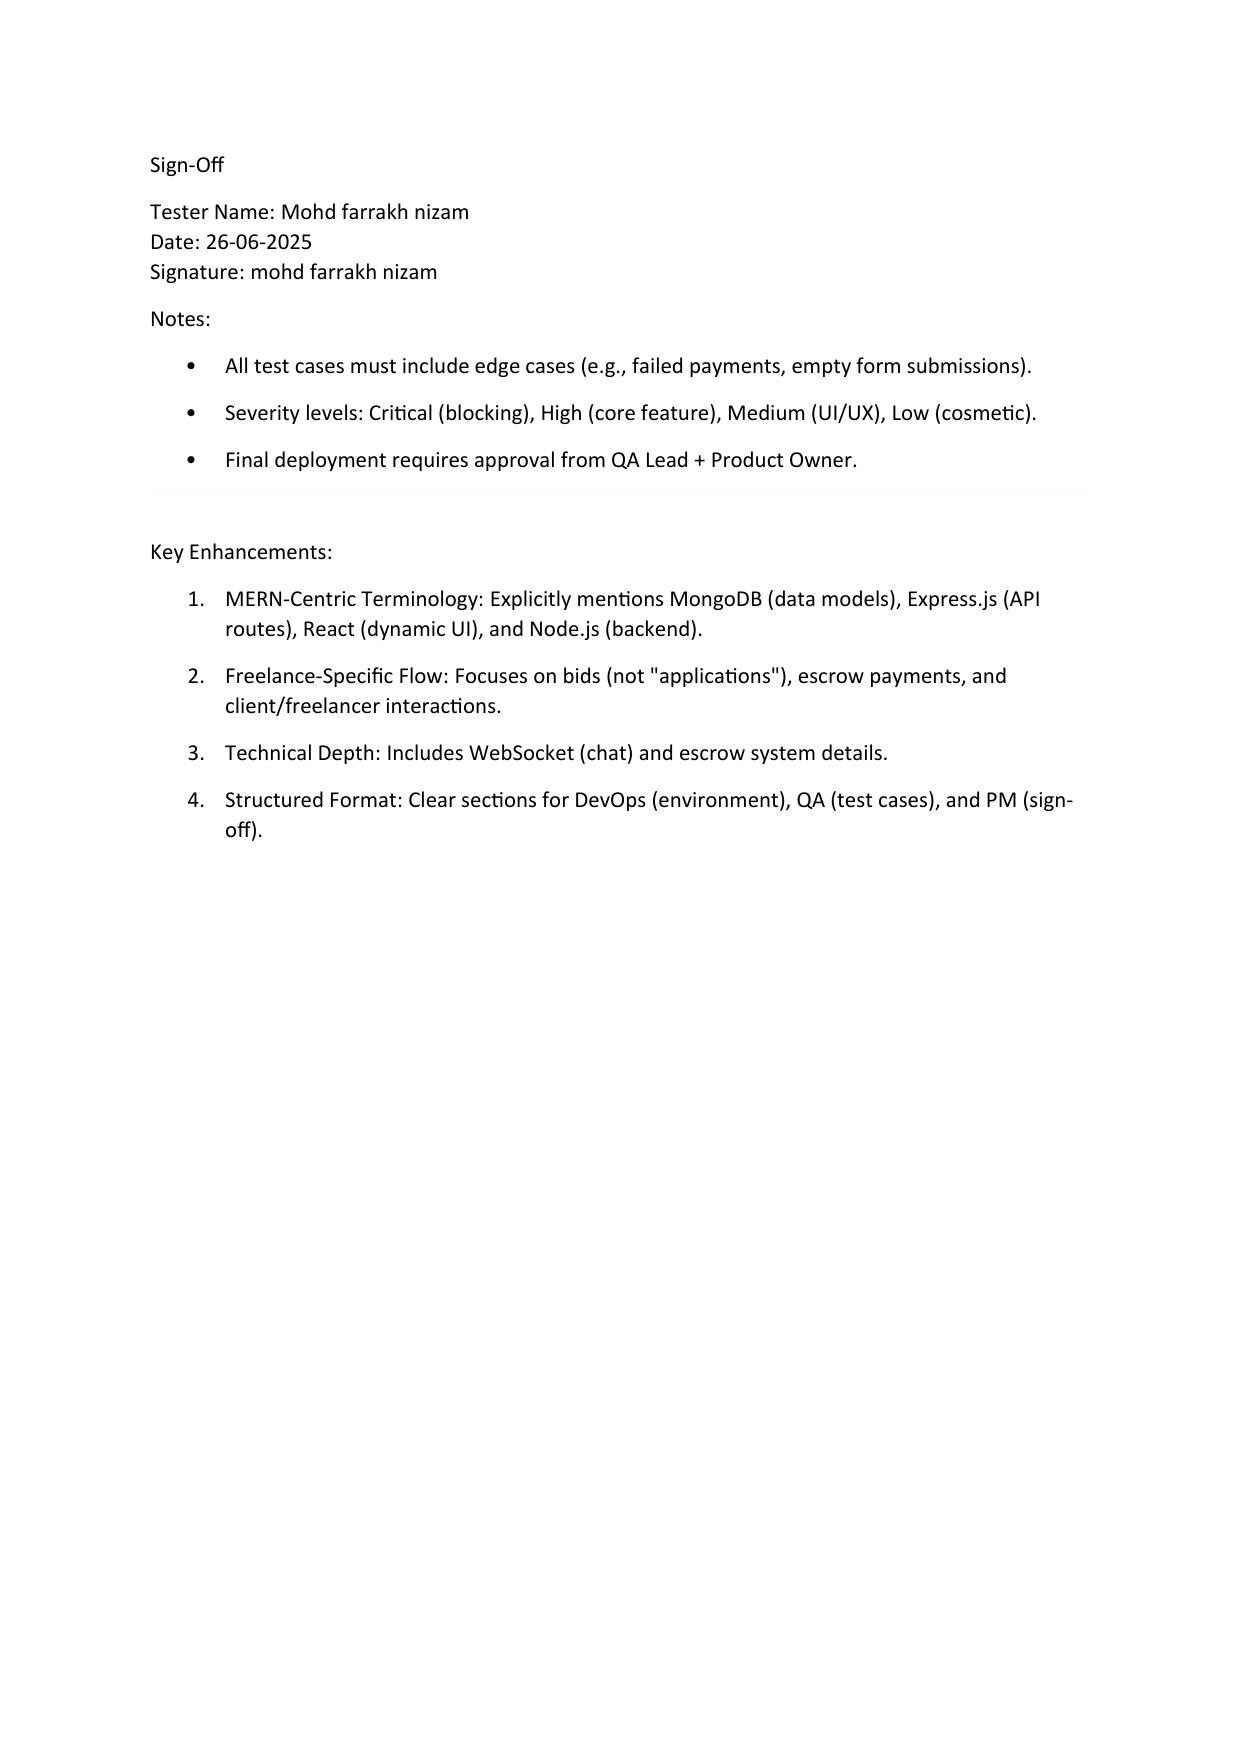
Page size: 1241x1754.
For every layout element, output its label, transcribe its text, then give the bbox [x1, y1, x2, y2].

list Technical Depth: Includes WebSocket (chat) and escrow system details. [187, 738, 1090, 766]
text Notes: [150, 304, 1090, 332]
list Severity levels: Critical (blocking), High (core feature), Medium (UI/UX), Low (cosmetic). [187, 398, 1090, 426]
list MERN-Centric Terminology: Explicitly mentions MongoDB (data models), Express.js (API routes), React (dynamic UI), and Node.js (backend). [187, 584, 1090, 642]
list All test cases must include edge cases (e.g., failed payments, empty form submissions). [187, 351, 1090, 379]
text Sign-Off [150, 150, 1090, 178]
text Key Enhancements: [150, 537, 1090, 565]
list Structured Format: Clear sections for DevOps (environment), QA (test cases), and PM (sign-off). [187, 785, 1090, 843]
list Final deployment requires approval from QA Lead + Product Owner. [187, 445, 1090, 473]
list Freelance-Specific Flow: Focuses on bids (not "applications"), escrow payments, and client/freelancer interactions. [187, 661, 1090, 719]
text Tester Name: Mohd farrakh nizam Date: 26-06-2025 Signature: mohd farrakh nizam [150, 197, 1090, 285]
